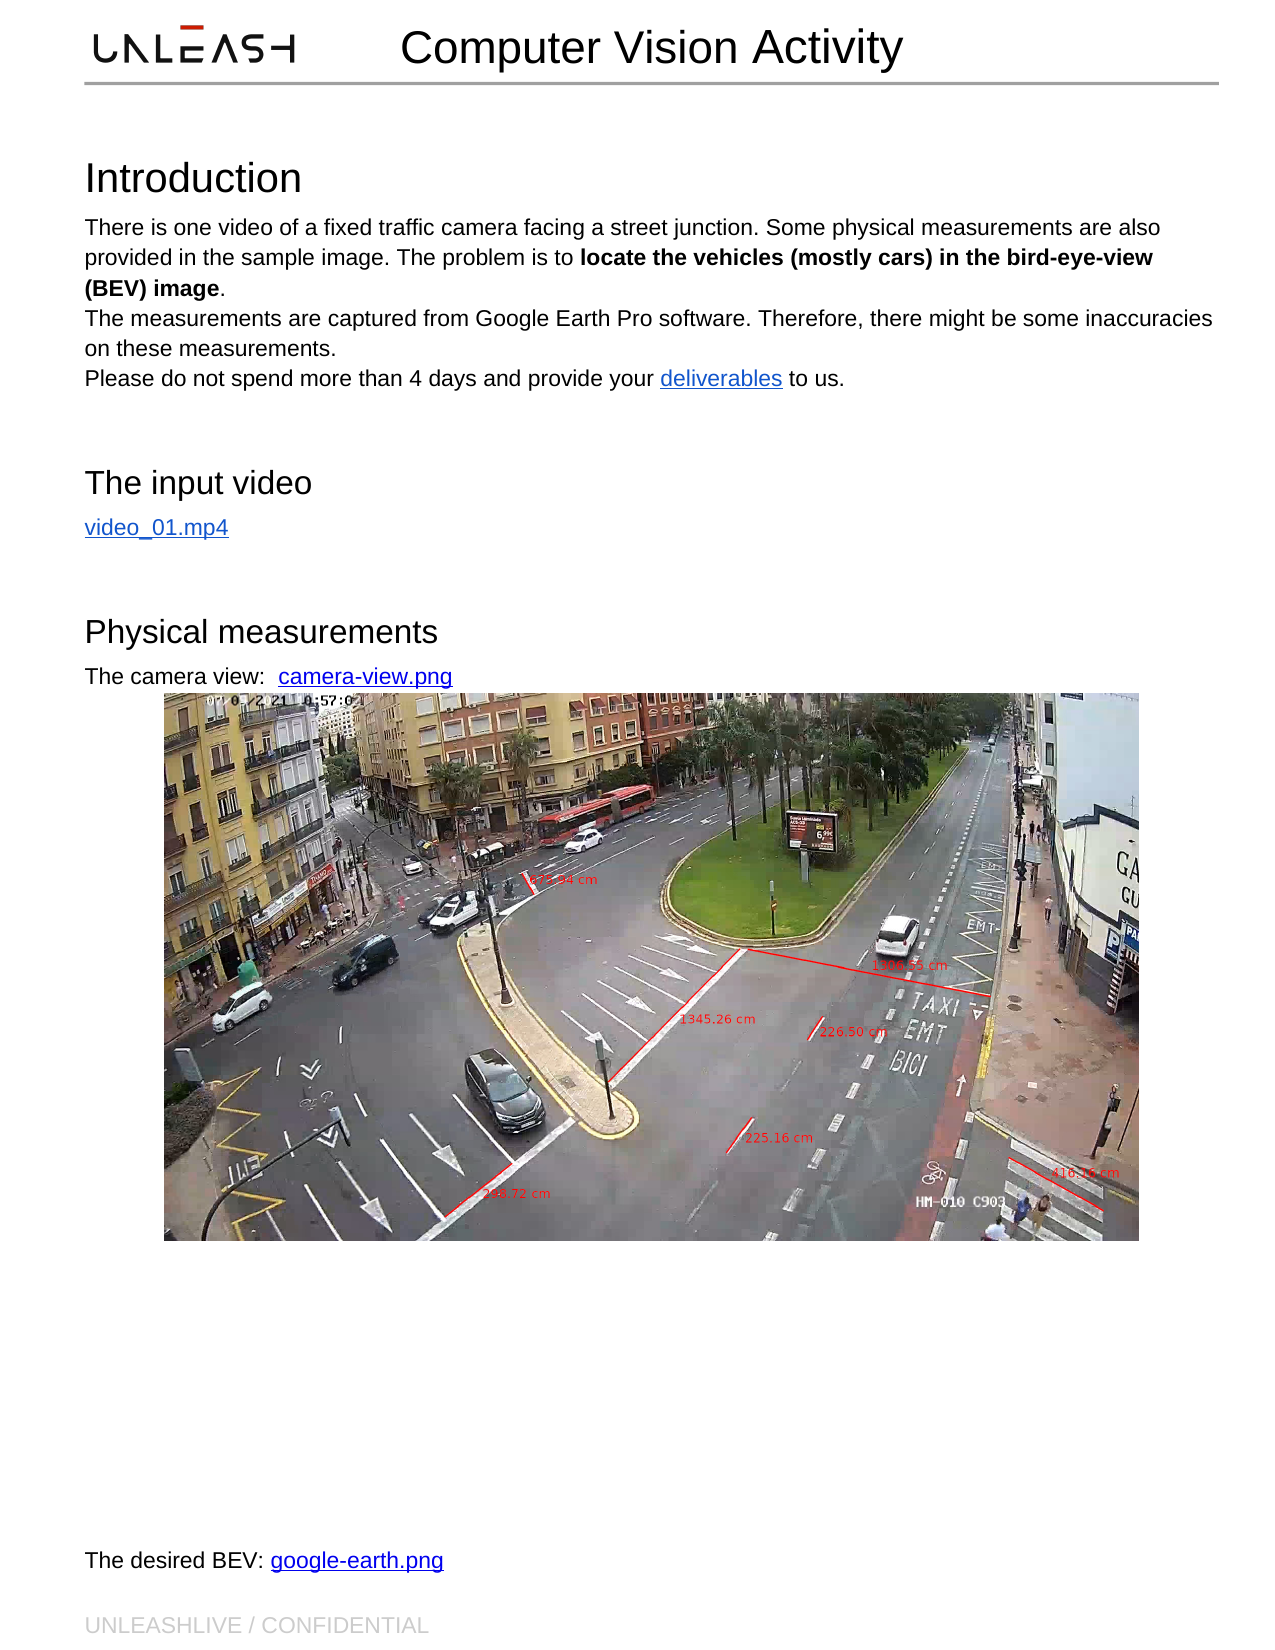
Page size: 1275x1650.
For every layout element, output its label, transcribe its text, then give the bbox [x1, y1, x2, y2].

text There is one video of a fixed traffic camera facing a street junction. Some physical measurements are also provided in the sample image. The problem is to locate the vehicles (mostly cars) in the bird-eye-view (BEV) image. [84, 214, 1219, 301]
picture [164, 693, 1139, 1241]
subtitle Introduction [84, 154, 1219, 202]
picture [87, 18, 300, 69]
text The camera view: camera-view.png [84, 663, 1219, 689]
subtitle The input video [84, 463, 1219, 502]
text video_01.mp4 [84, 514, 1219, 540]
text The measurements are captured from Google Earth Pro software. Therefore, there might be some inaccuracies on these measurements. [84, 305, 1219, 361]
text Please do not spend more than 4 days and provide your deliverables to us. [84, 365, 1219, 392]
subtitle Physical measurements [84, 612, 1219, 650]
text The desired BEV: google-earth.png [84, 1547, 1219, 1573]
